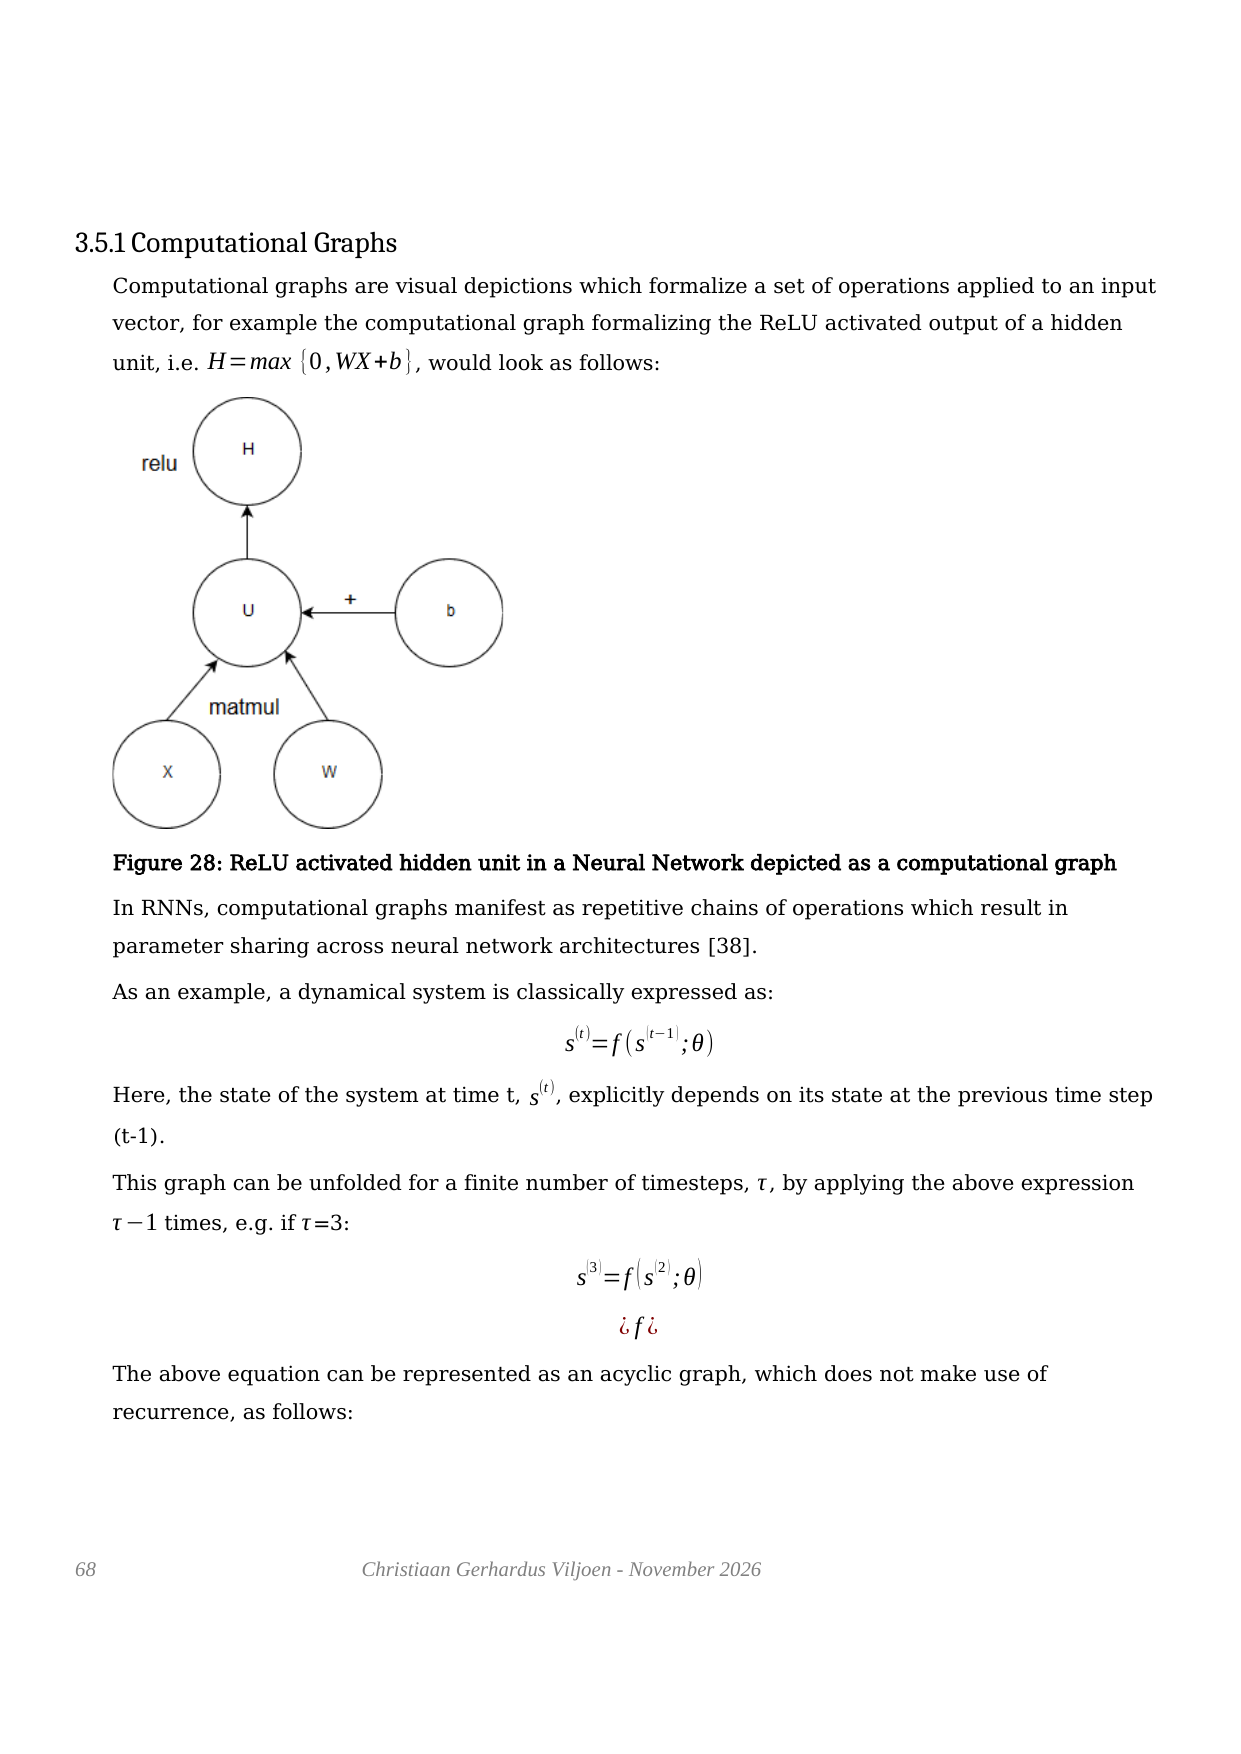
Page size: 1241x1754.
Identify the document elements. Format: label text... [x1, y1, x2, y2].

text The above equation can be represented as an acyclic graph, which does not make use of recurrence, as follows: [112, 1361, 1165, 1423]
text Computational graphs are visual depictions which formalize a set of operations applied to an input vector, for example the computational graph formalizing the ReLU activated output of a hidden unit, i.e. , would look as follows: [112, 273, 1165, 377]
picture [112, 397, 504, 829]
text In RNNs, computational graphs manifest as repetitive chains of operations which result in parameter sharing across neural network architectures . [112, 895, 1165, 958]
text This graph can be unfolded for a finite number of timesteps, , by applying the above expression times, e.g. if =3: [112, 1168, 1165, 1236]
text Here, the state of the system at time t, , explicitly depends on its state at the previous time step (t-1). [112, 1078, 1165, 1148]
text As an example, a dynamical system is classically expressed as: [112, 978, 1165, 1003]
subtitle Computational Graphs [75, 227, 1165, 260]
